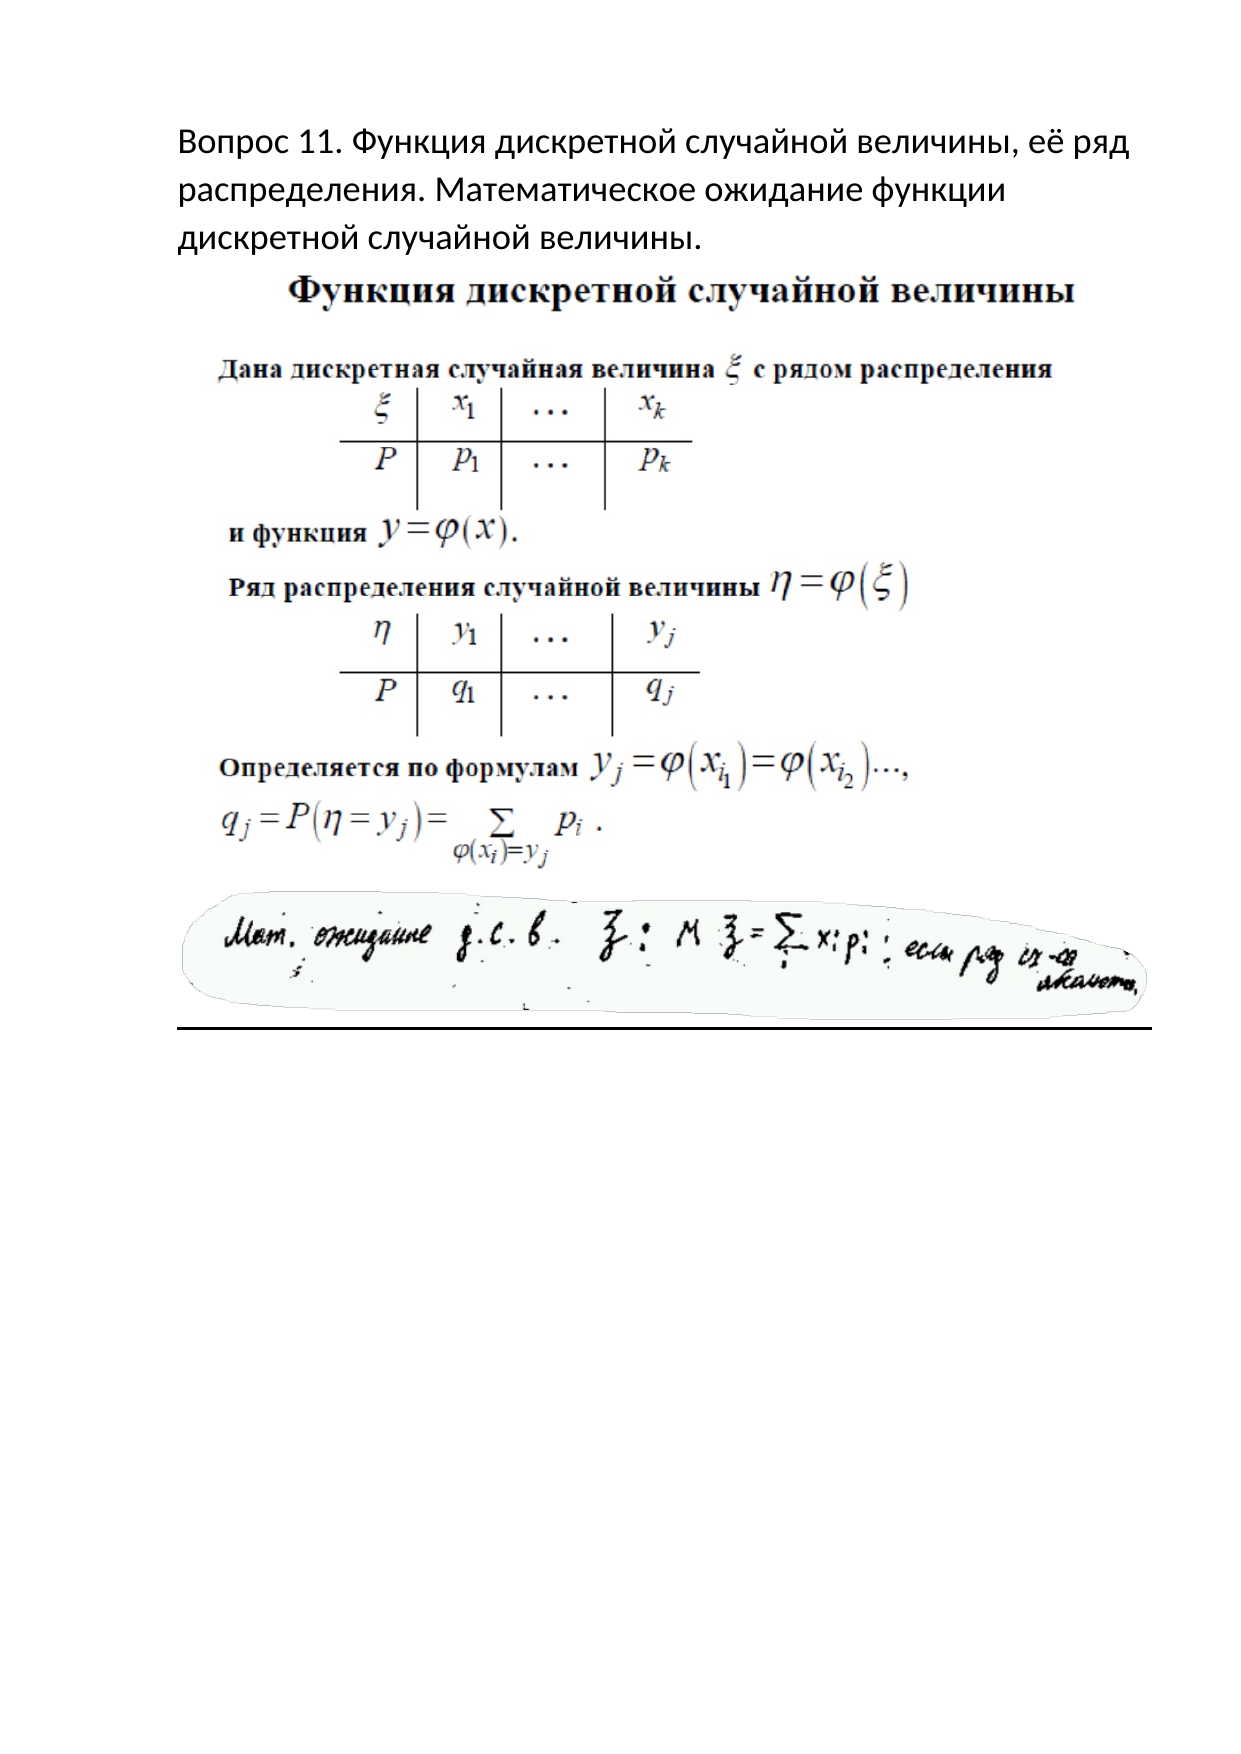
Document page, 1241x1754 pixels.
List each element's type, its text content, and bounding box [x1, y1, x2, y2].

picture [177, 886, 1152, 1025]
text Вопрос 11. Функция дискретной случайной величины, её ряд распределения. Математическое ожидание функции дискретной случайной величины. [177, 118, 1152, 260]
picture [177, 260, 1152, 885]
